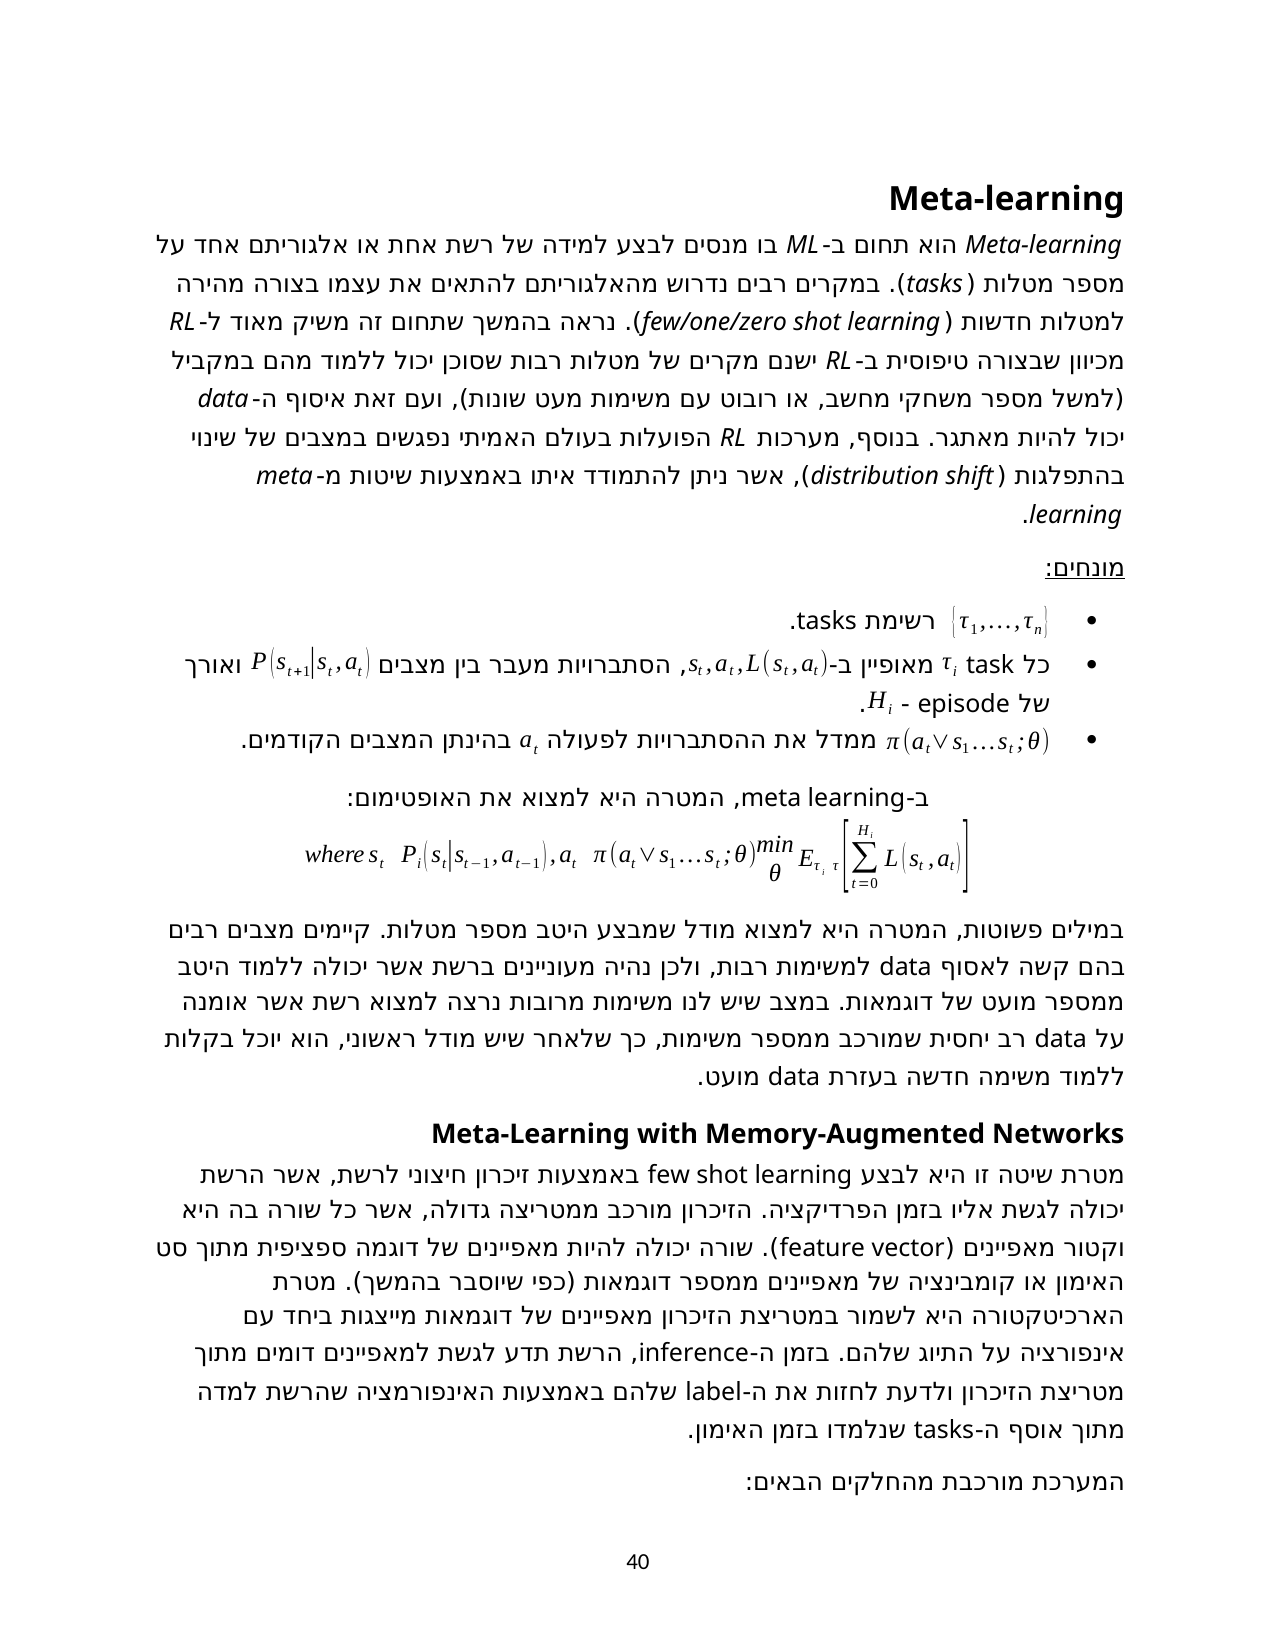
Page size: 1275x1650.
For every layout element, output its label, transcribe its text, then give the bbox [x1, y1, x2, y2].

list רשימת tasks. [150, 603, 1087, 641]
list ממדל את ההסתברויות לפעולה בהינתן המצבים הקודמים. [150, 724, 1087, 759]
subtitle Meta-learning [150, 175, 1125, 220]
subtitle Meta-Learning with Memory-Augmented Networks [150, 1115, 1125, 1152]
text ב-meta learning, המטרה היא למצוא את האופטימום: [150, 780, 1125, 894]
text מטרת שיטה זו היא לבצע few shot learning באמצעות זיכרון חיצוני לרשת, אשר הרשת יכולה לגשת אליו בזמן הפרדיקציה. הזיכרון מורכב ממטריצה גדולה, אשר כל שורה בה היא וקטור מאפיינים (feature vector). שורה יכולה להיות מאפיינים של דוגמה ספציפית מתוך סט האימון או קומבינציה של מאפיינים ממספר דוגמאות (כפי שיוסבר בהמשך). מטרת הארכיטקטורה היא לשמור במטריצת הזיכרון מאפיינים של דוגמאות מייצגות ביחד עם אינפורציה על התיוג שלהם. בזמן ה-inference, הרשת תדע לגשת למאפיינים דומים מתוך מטריצת הזיכרון ולדעת לחזות את ה-label שלהם באמצעות האינפורמציה שהרשת למדה מתוך אוסף ה-tasks שנלמדו בזמן האימון. [150, 1157, 1125, 1446]
list כל task מאופיין ב-, הסתברויות מעבר בין מצבים ואורך של episode - . [150, 646, 1087, 719]
text במילים פשוטות, המטרה היא למצוא מודל שמבצע היטב מספר מטלות. קיימים מצבים רבים בהם קשה לאסוף data למשימות רבות, ולכן נהיה מעוניינים ברשת אשר יכולה ללמוד היטב ממספר מועט של דוגמאות. במצב שיש לנו משימות מרובות נרצה למצוא רשת אשר אומנה על data רב יחסית שמורכב ממספר משימות, כך שלאחר שיש מודל ראשוני, הוא יוכל בקלות ללמוד משימה חדשה בעזרת data מועט. [150, 915, 1125, 1093]
text המערכת מורכבת מהחלקים הבאים: [150, 1467, 1125, 1497]
text Meta-learning הוא תחום ב-ML בו מנסים לבצע למידה של רשת אחת או אלגוריתם אחד על מספר מטלות (tasks). במקרים רבים נדרוש מהאלגוריתם להתאים את עצמו בצורה מהירה למטלות חדשות (few/one/zero shot learning). נראה בהמשך שתחום זה משיק מאוד ל-RL מכיוון שבצורה טיפוסית ב-RL ישנם מקרים של מטלות רבות שסוכן יכול ללמוד מהם במקביל (למשל מספר משחקי מחשב, או רובוט עם משימות מעט שונות), ועם זאת איסוף ה-data יכול להיות מאתגר. בנוסף, מערכות RL הפועלות בעולם האמיתי נפגשים במצבים של שינוי בהתפלגות (distribution shift), אשר ניתן להתמודד איתו באמצעות שיטות מ-meta learning. [150, 227, 1125, 531]
text מונחים: [150, 553, 1125, 582]
